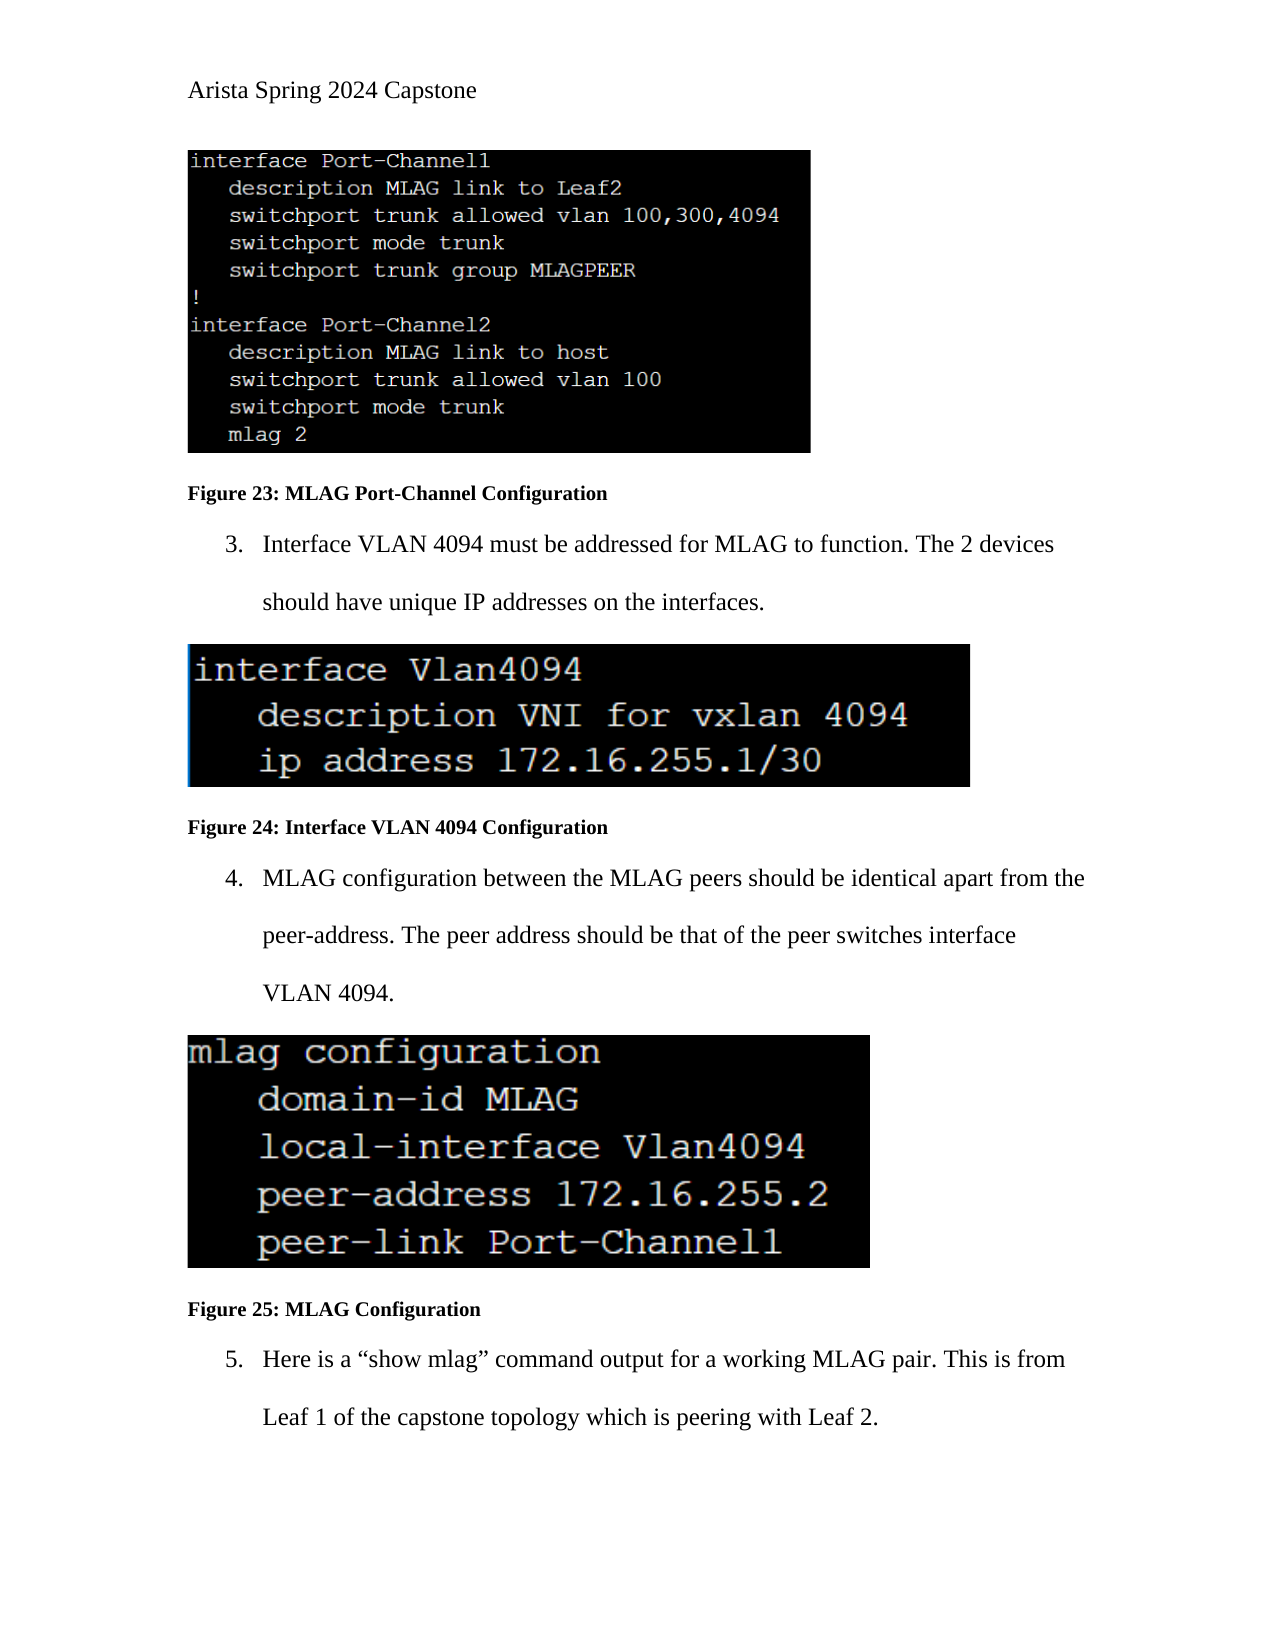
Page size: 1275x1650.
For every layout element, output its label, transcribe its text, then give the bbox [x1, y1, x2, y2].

list MLAG configuration between the MLAG peers should be identical apart from the peer-address. The peer address should be that of the peer switches interface VLAN 4094. [225, 863, 1087, 1007]
text Figure 24: Interface VLAN 4094 Configuration [187, 815, 1087, 839]
text Figure 23: MLAG Port-Channel Configuration [187, 481, 1087, 505]
list Interface VLAN 4094 must be addressed for MLAG to function. The 2 devices should have unique IP addresses on the interfaces. [225, 529, 1087, 616]
text Figure 25: MLAG Configuration [187, 1296, 1087, 1321]
picture [187, 1035, 870, 1268]
list Here is a “show mlag” command output for a working MLAG pair. This is from Leaf 1 of the capstone topology which is peering with Leaf 2. [225, 1344, 1087, 1431]
picture [187, 644, 971, 787]
picture [187, 150, 811, 453]
